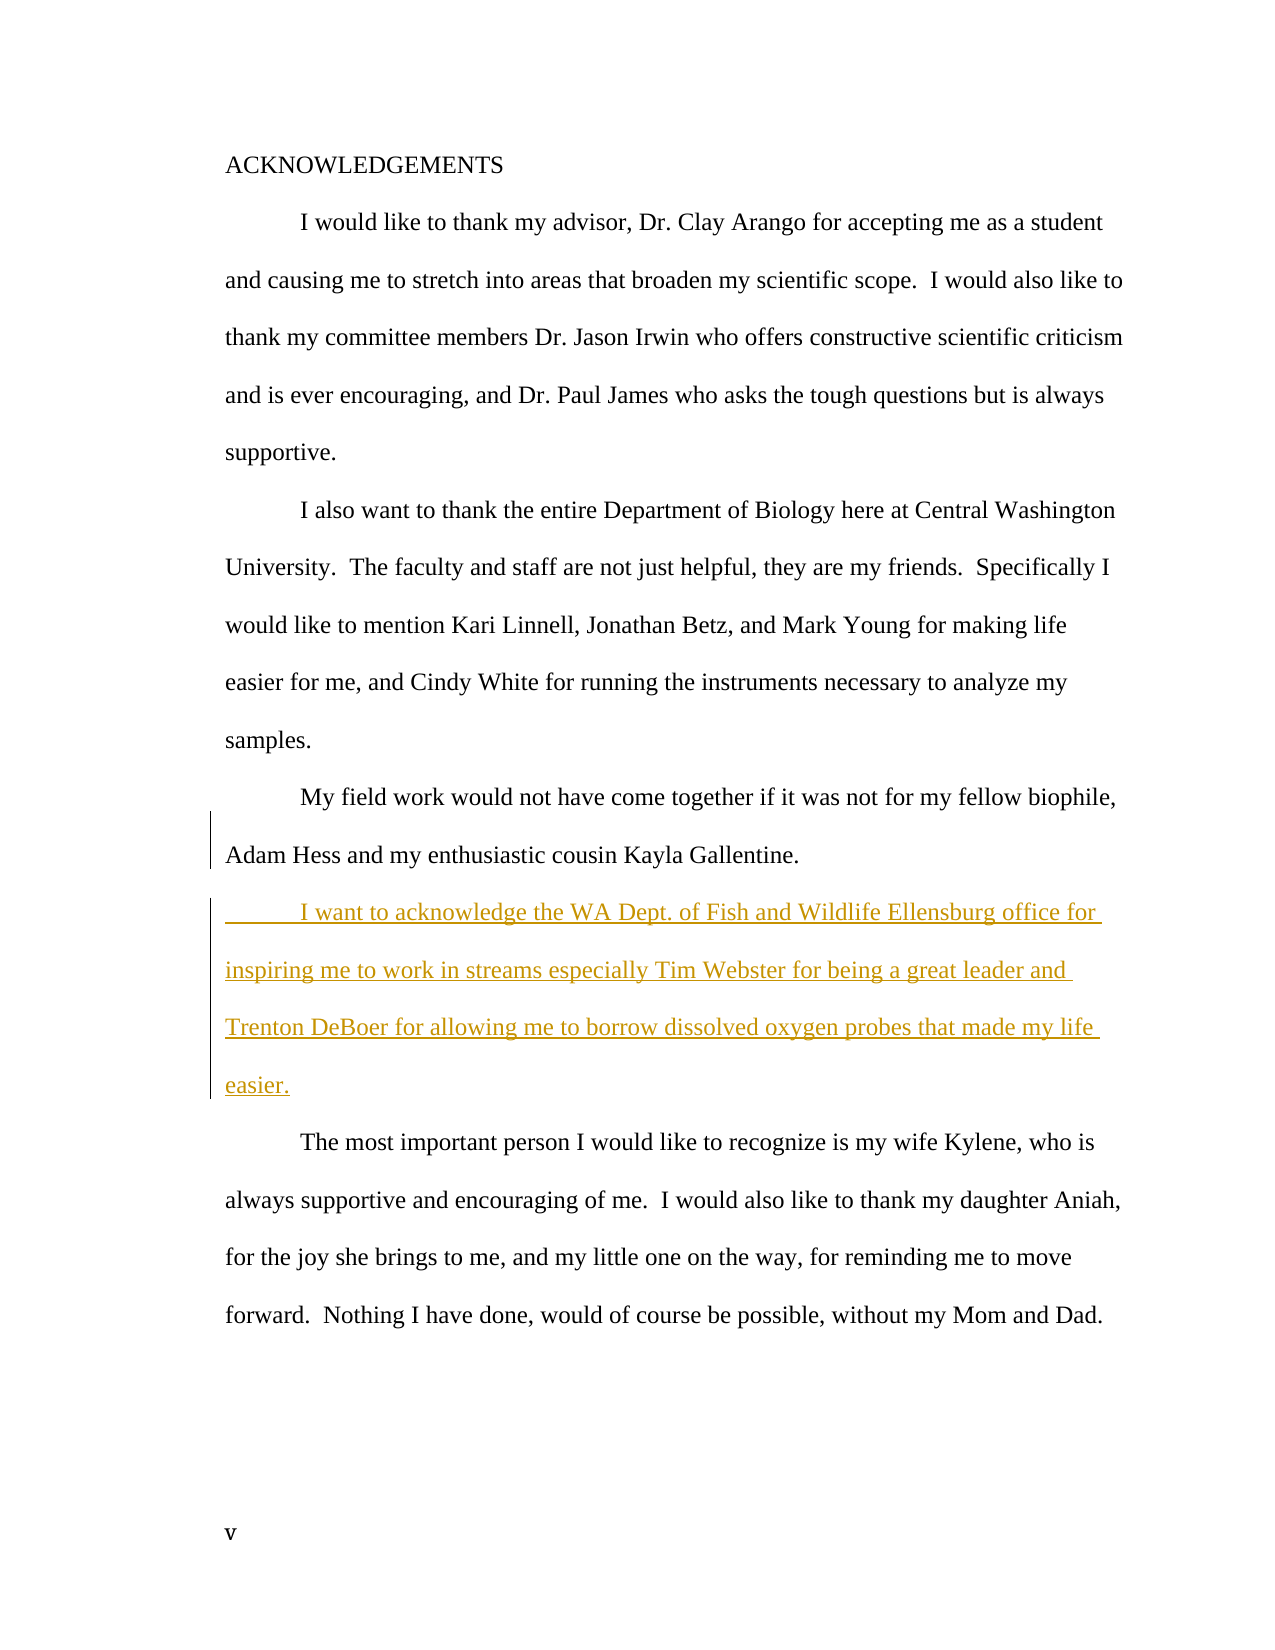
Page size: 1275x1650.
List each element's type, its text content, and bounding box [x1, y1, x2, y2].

text I also want to thank the entire Department of Biology here at Central Washington University. The faculty and staff are not just helpful, they are my friends. Specifically I would like to mention Kari Linnell, Jonathan Betz, and Mark Young for making life easier for me, and Cindy White for running the instruments necessary to analyze my samples. [225, 495, 1125, 754]
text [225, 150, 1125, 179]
text The most important person I would like to recognize is my wife Kylene, who is always supportive and encouraging of me. I would also like to thank my daughter Aniah, for the joy she brings to me, and my little one on the way, for reminding me to move forward. Nothing I have done, would of course be possible, without my Mom and Dad. [225, 1127, 1125, 1329]
text I would like to thank my advisor, Dr. Clay Arango for accepting me as a student and causing me to stretch into areas that broaden my scientific scope. I would also like to thank my committee members Dr. Jason Irwin who offers constructive scientific criticism and is ever encouraging, and Dr. Paul James who asks the tough questions but is always supportive. [225, 207, 1125, 466]
text My field work would not have come together if it was not for my fellow biophile, Adam Hess and my enthusiastic cousin Kayla Gallentine. [225, 782, 1125, 869]
